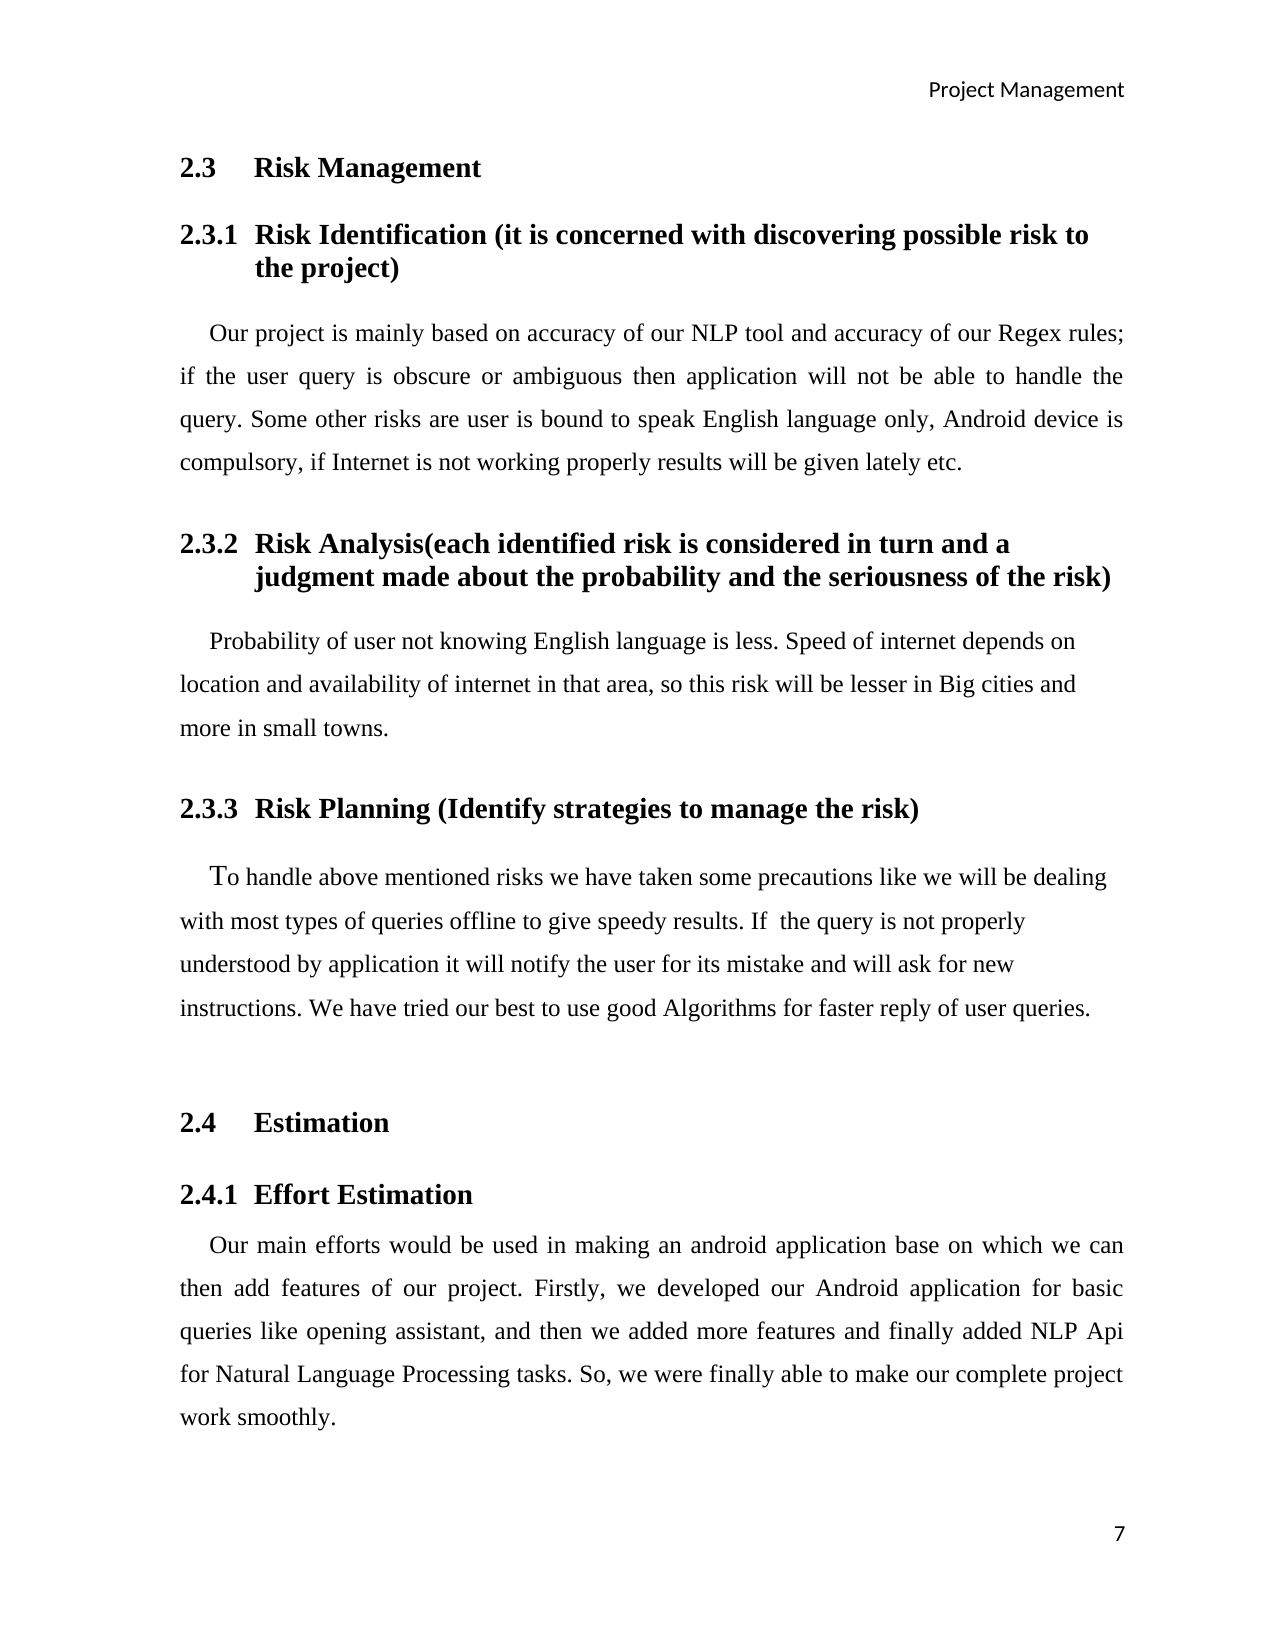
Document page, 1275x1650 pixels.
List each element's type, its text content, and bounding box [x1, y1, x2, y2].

text Our main efforts would be used in making an android application base on which we can then add features of our project. Firstly, we developed our Android application for basic queries like opening assistant, and then we added more features and finally added NLP Api for Natural Language Processing tasks. So, we were finally able to make our complete project work smoothly. [179, 1230, 1125, 1431]
list Risk Planning (Identify strategies to manage the risk) [179, 791, 1125, 825]
list Estimation [179, 1105, 1125, 1138]
text Probability of user not knowing English language is less. Speed of internet depends on location and availability of internet in that area, so this risk will be lesser in Big cities and more in small towns. [179, 626, 1125, 741]
text To handle above mentioned risks we have taken some precautions like we will be dealing with most types of queries offline to give speedy results. If the query is not properly understood by application it will notify the user for its mistake and will ask for new instructions. We have tried our best to use good Algorithms for faster reply of user queries. [179, 858, 1125, 1021]
text Our project is mainly based on accuracy of our NLP tool and accuracy of our Regex rules; if the user query is obscure or ambiguous then application will not be able to handle the query. Some other risks are user is bound to speak English language only, Android device is compulsory, if Internet is not working properly results will be given lately etc. [179, 318, 1125, 476]
list Risk Identification (it is concerned with discovering possible risk to the project) [179, 217, 1125, 284]
list Risk Management [179, 150, 1125, 183]
list Effort Estimation [179, 1177, 1125, 1211]
list Risk Analysis(each identified risk is considered in turn and a judgment made about the probability and the seriousness of the risk) [179, 526, 1125, 593]
